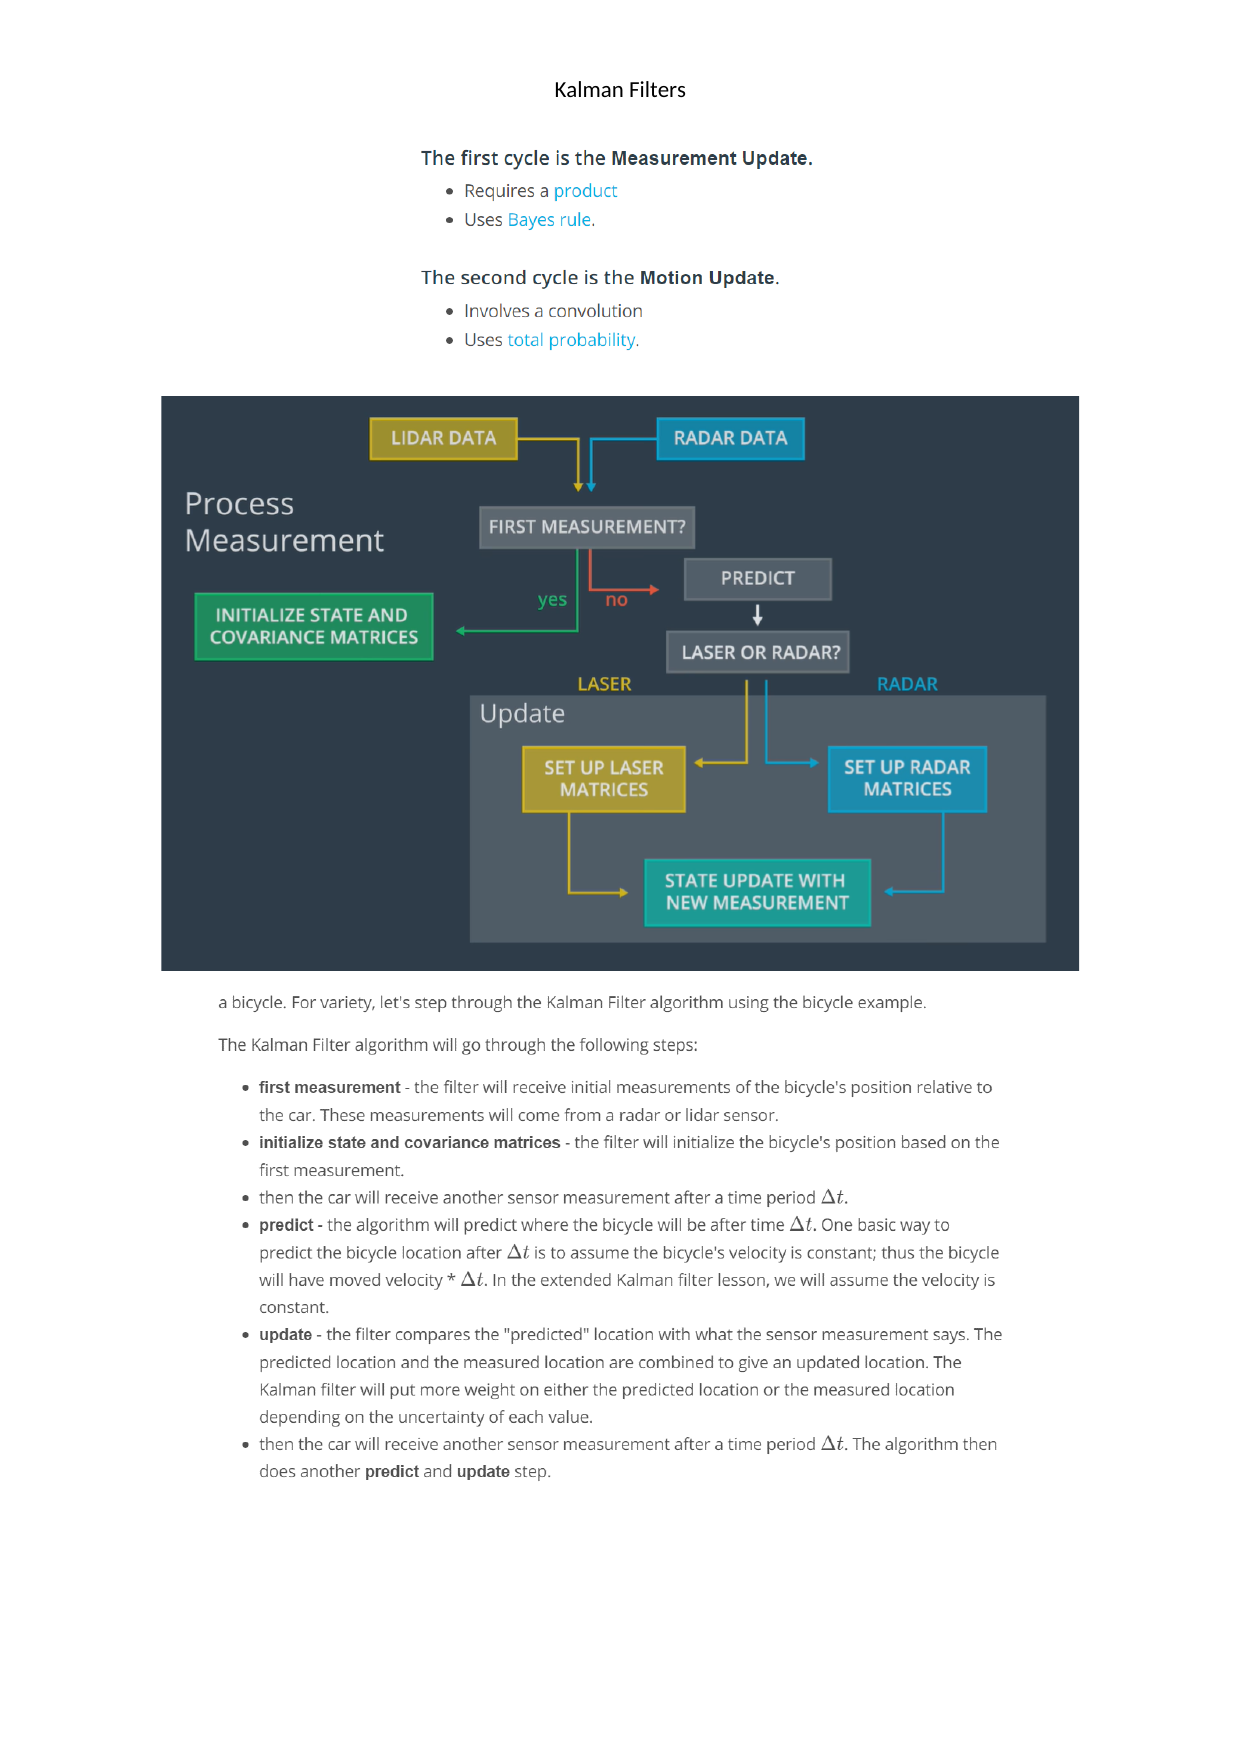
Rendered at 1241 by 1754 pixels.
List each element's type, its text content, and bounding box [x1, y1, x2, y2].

picture [406, 121, 834, 377]
picture [161, 396, 1080, 971]
text Kalman Filters [75, 75, 1165, 103]
picture [212, 989, 1029, 1501]
